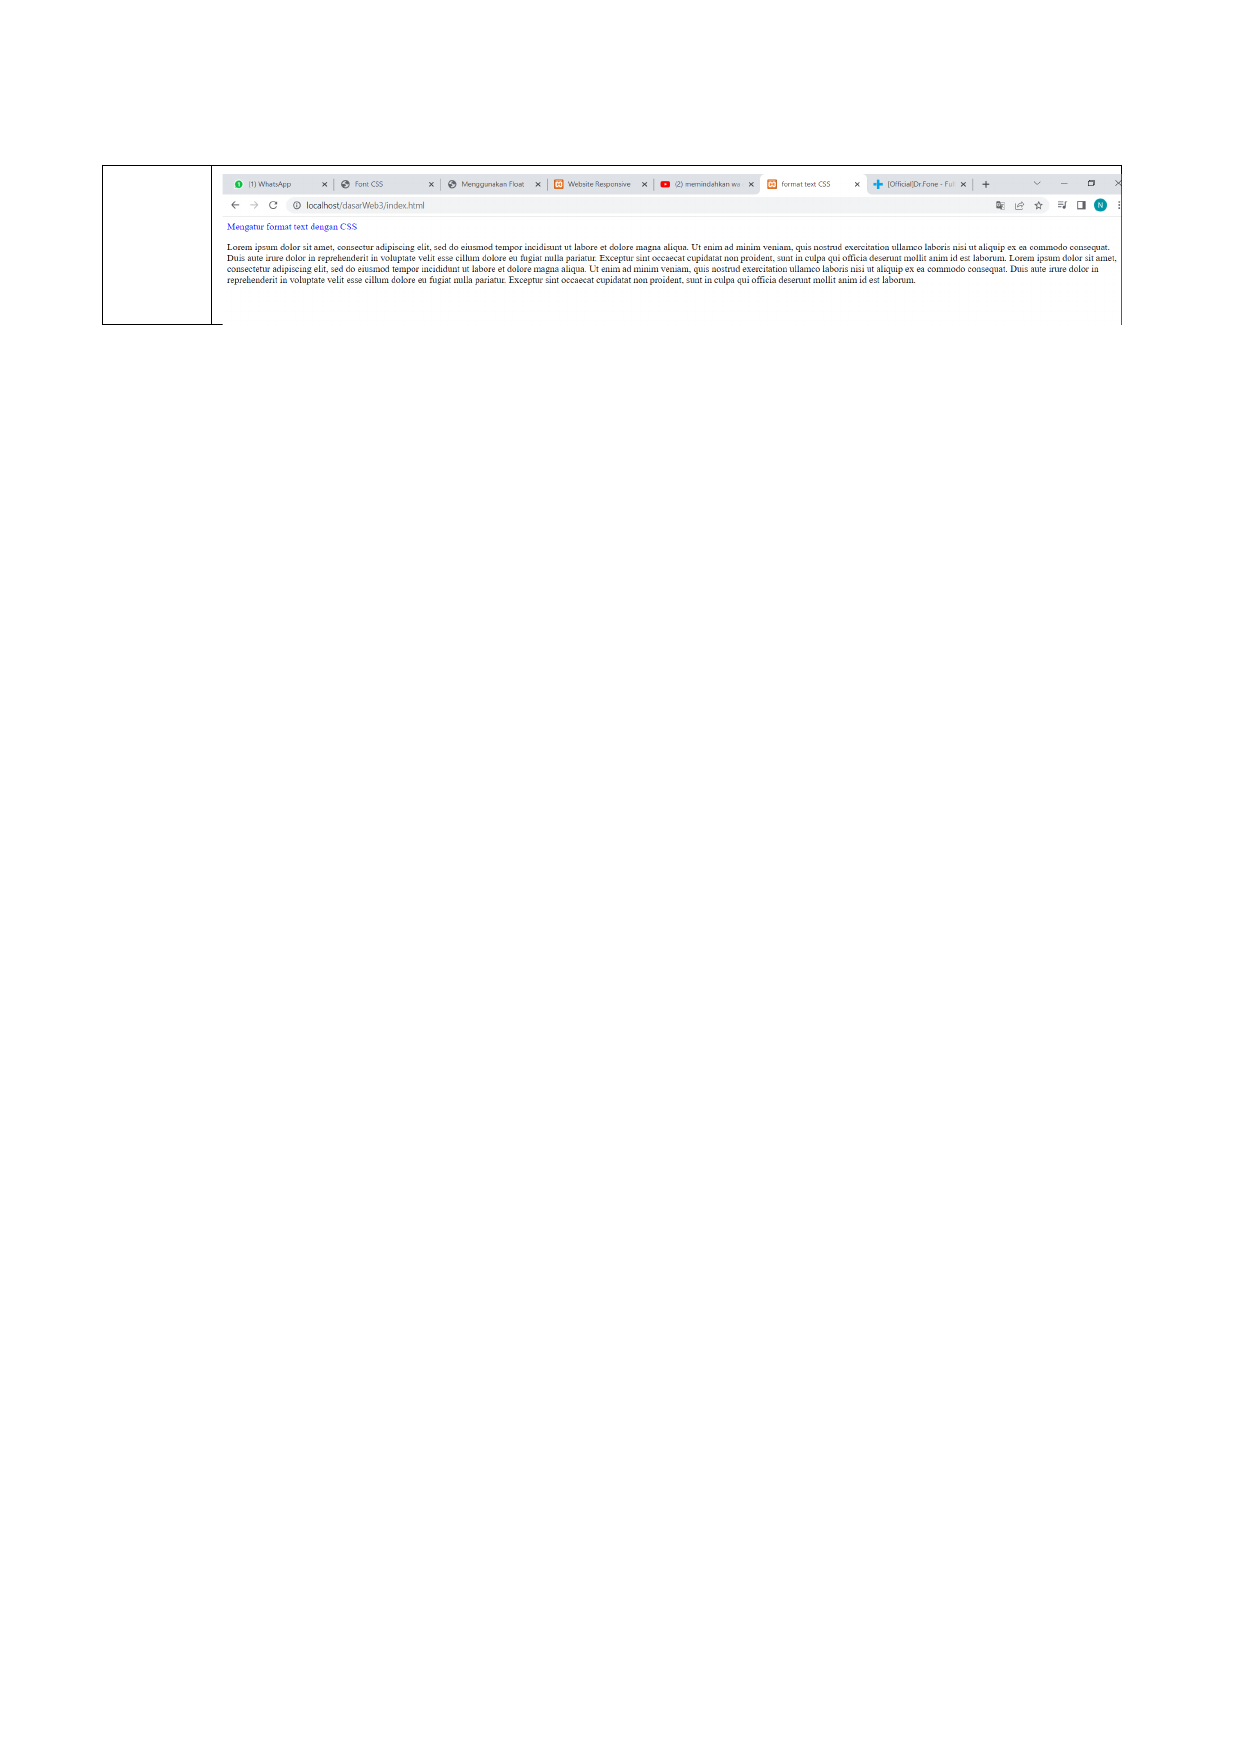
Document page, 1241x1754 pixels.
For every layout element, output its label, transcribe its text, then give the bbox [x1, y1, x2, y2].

picture [222, 174, 1122, 325]
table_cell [212, 166, 1121, 324]
table_cell 9 [103, 166, 211, 324]
